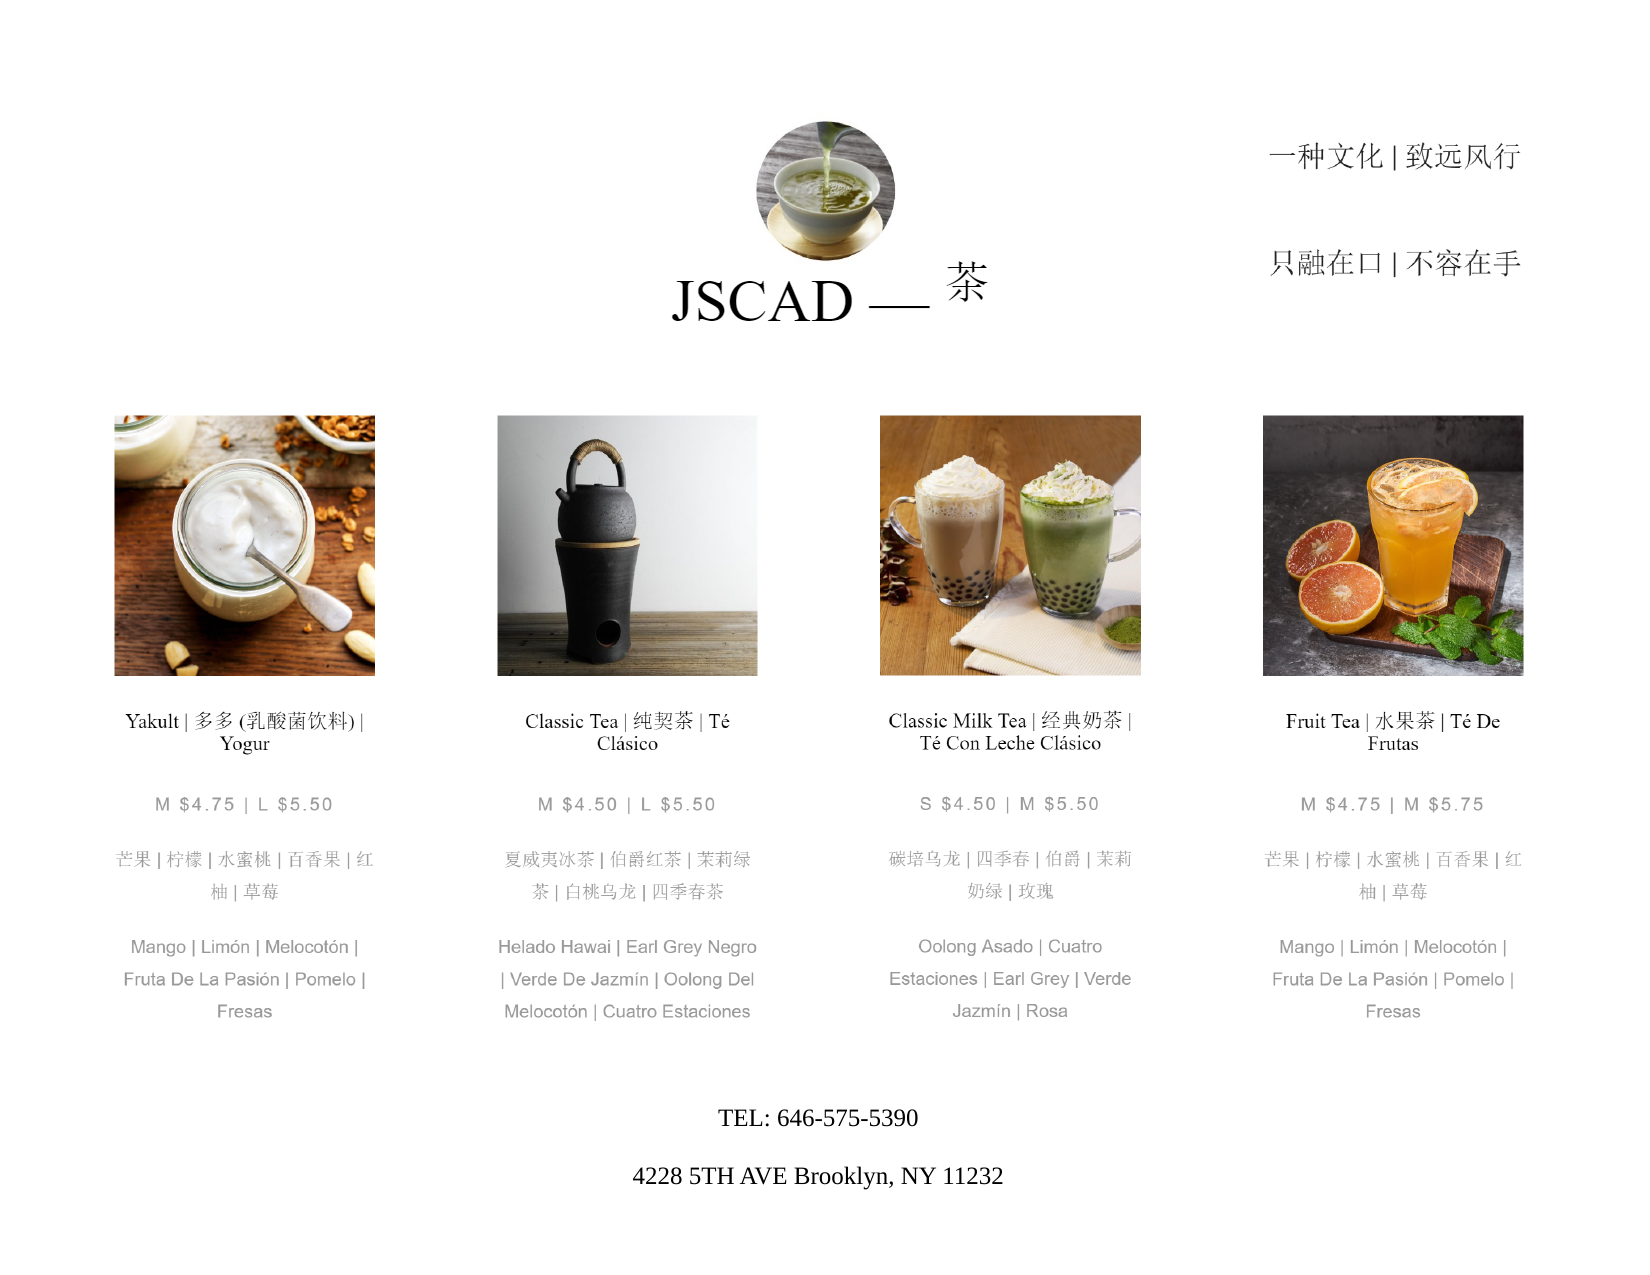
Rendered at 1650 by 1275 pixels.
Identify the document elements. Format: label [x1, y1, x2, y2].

picture [75, 406, 1560, 1035]
picture [1242, 124, 1547, 295]
picture [617, 112, 1033, 366]
